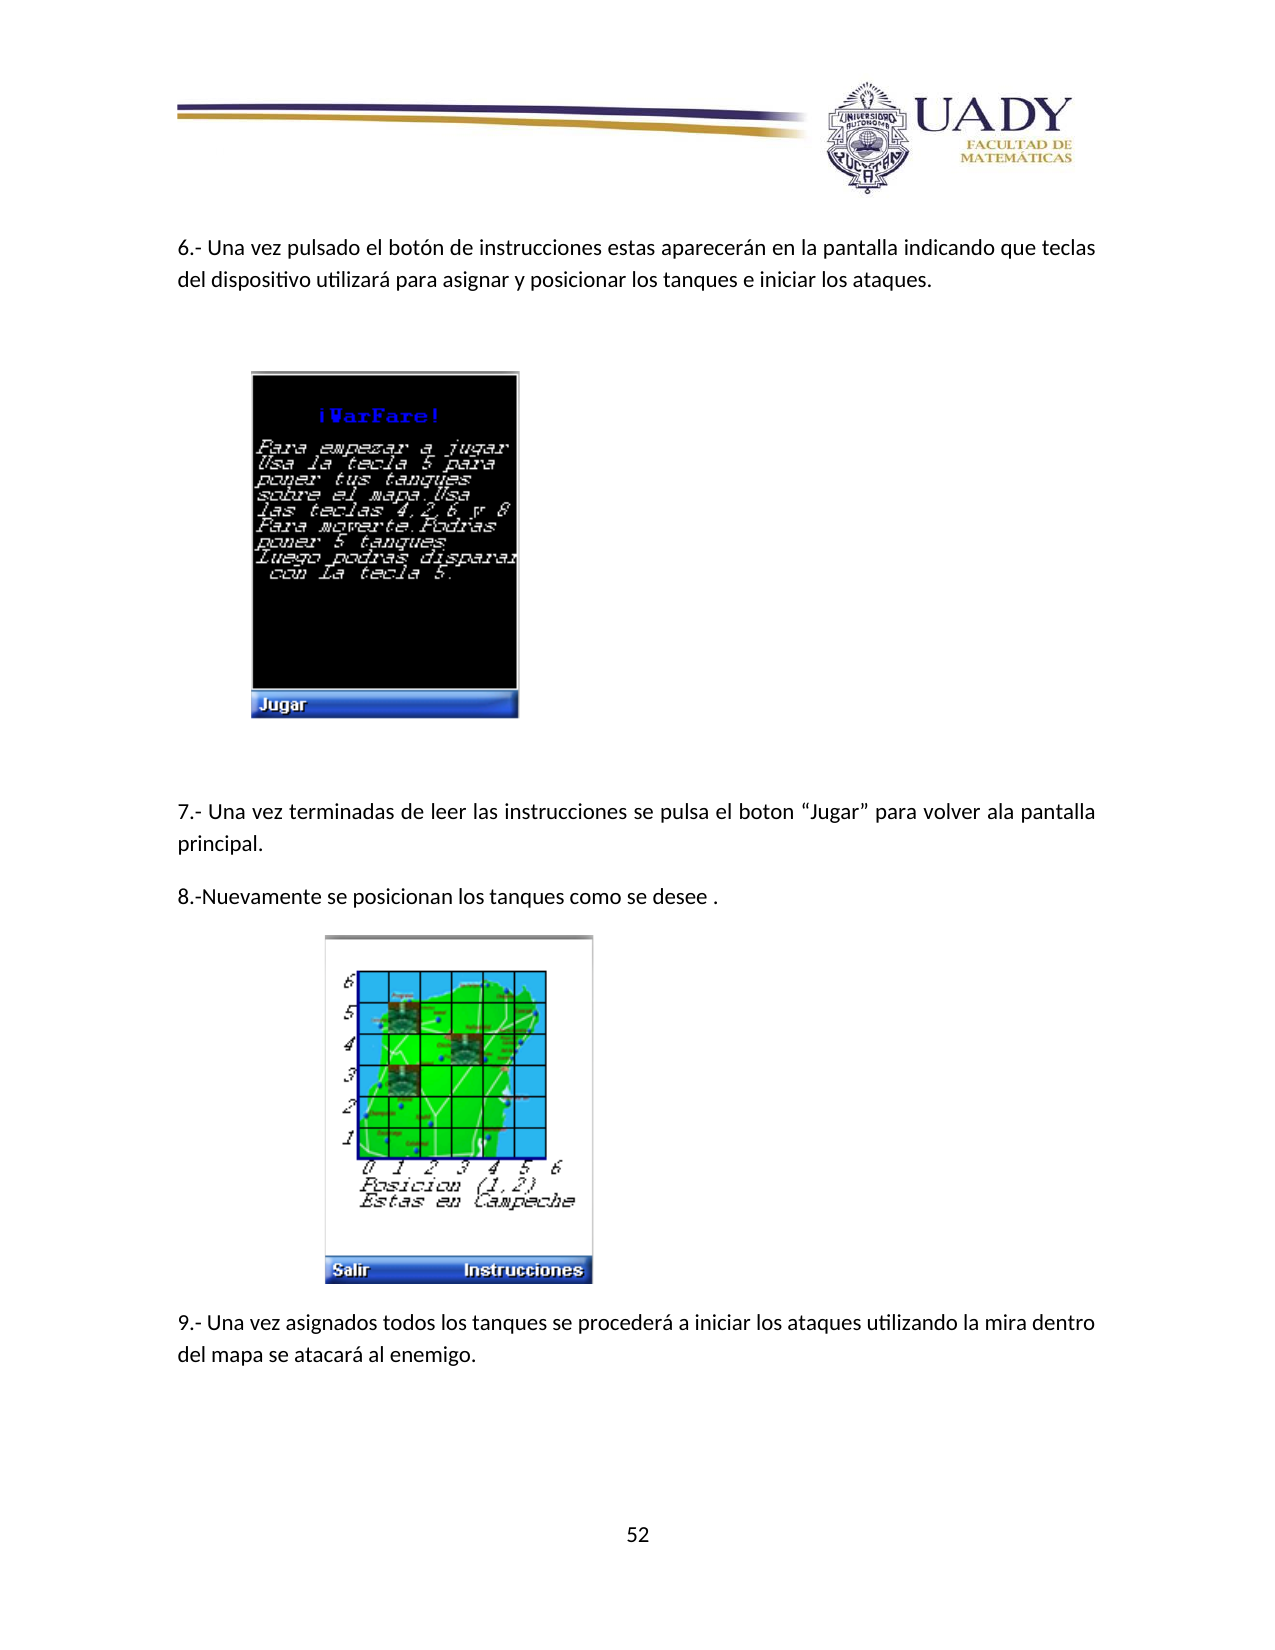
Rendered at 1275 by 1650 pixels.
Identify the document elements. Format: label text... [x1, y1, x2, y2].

text 8.-Nuevamente se posicionan los tanques como se desee . [177, 882, 1098, 910]
picture [324, 935, 594, 1284]
picture [177, 73, 1095, 205]
text 6.- Una vez pulsado el botón de instrucciones estas aparecerán en la pantalla indicando que teclas del dispositivo utilizará para asignar y posicionar los tanques e iniciar los ataques. [177, 233, 1098, 293]
text 7.- Una vez terminadas de leer las instrucciones se pulsa el boton “Jugar” para volver ala pantalla principal. [177, 797, 1098, 857]
text 9.- Una vez asignados todos los tanques se procederá a iniciar los ataques utilizando la mira dentro del mapa se atacará al enemigo. [177, 1308, 1098, 1368]
picture [251, 371, 520, 720]
